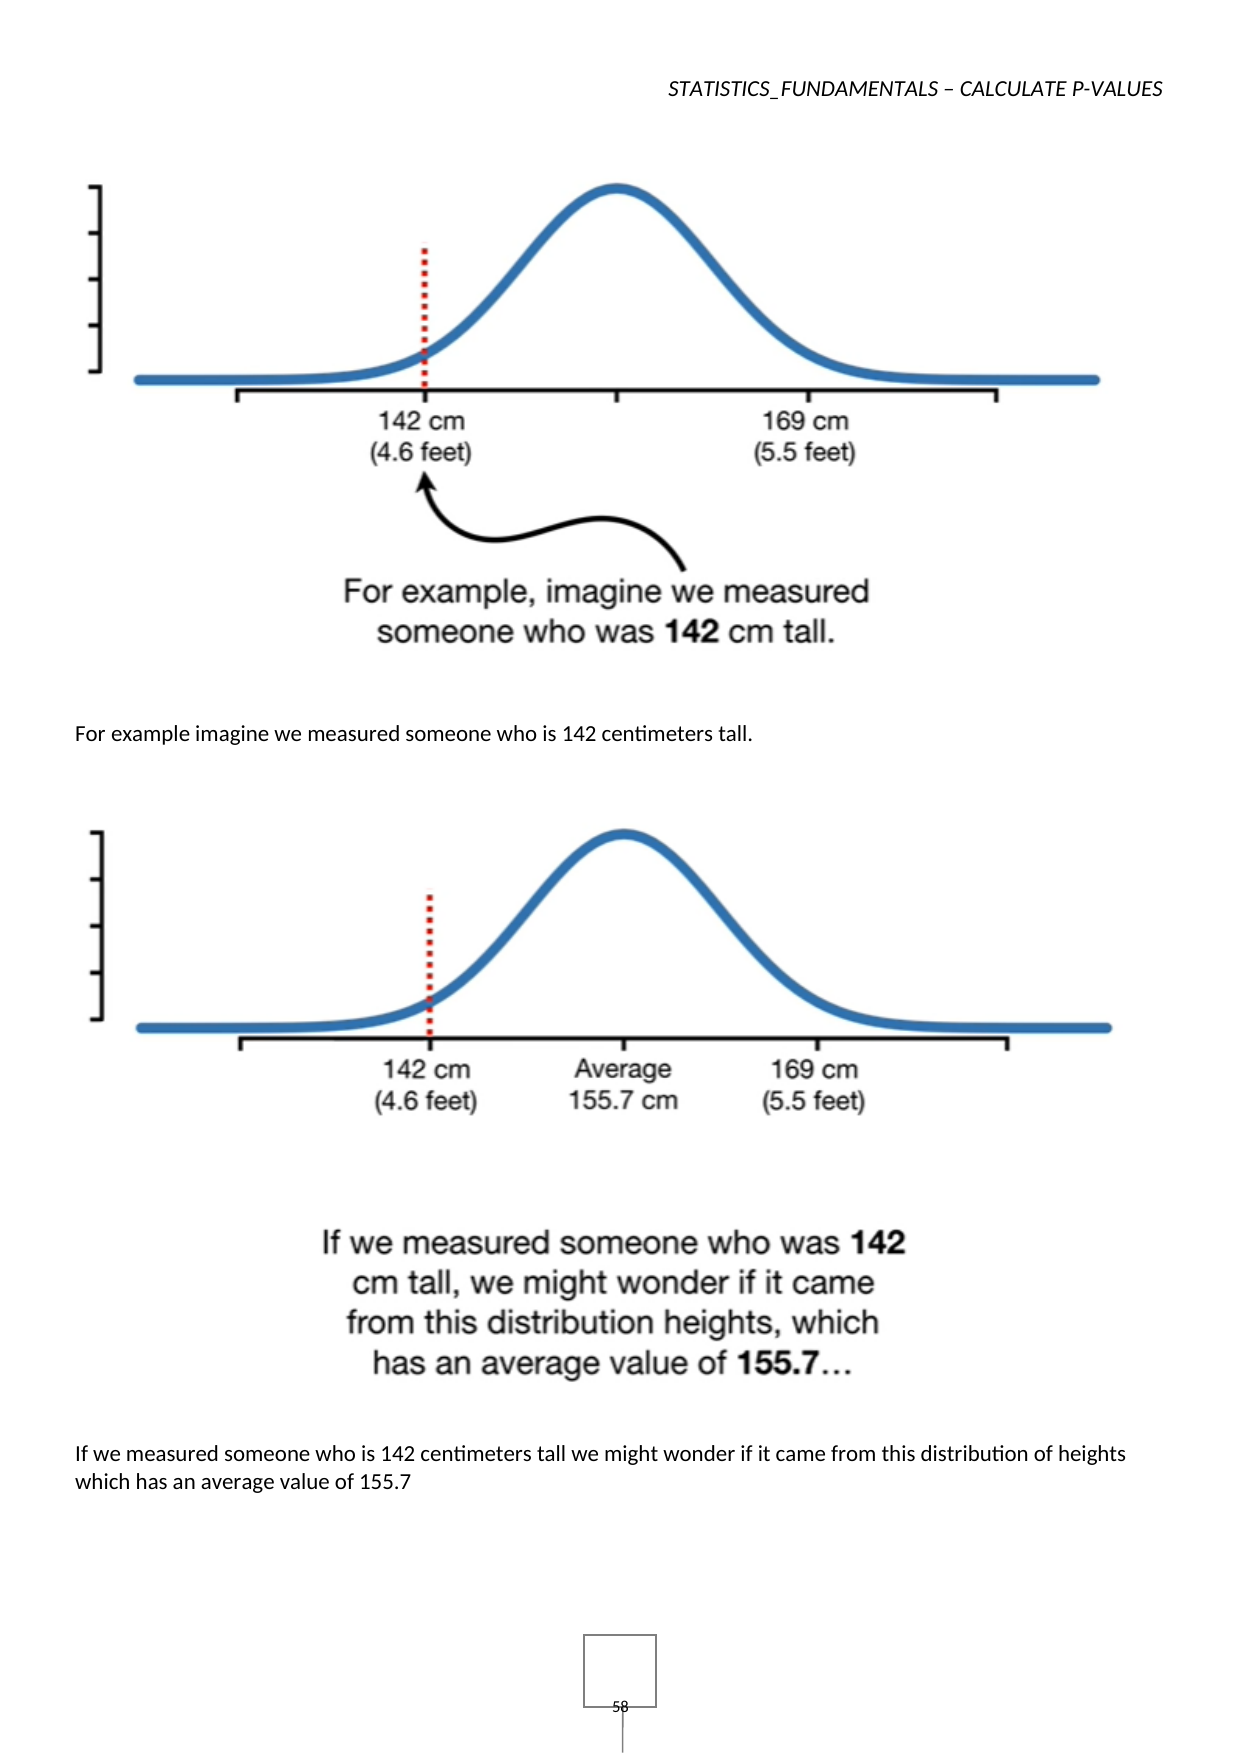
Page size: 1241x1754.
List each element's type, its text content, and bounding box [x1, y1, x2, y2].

picture [75, 129, 1166, 719]
picture [75, 775, 1163, 1440]
text If we measured someone who is 142 centimeters tall we might wonder if it came from this distribution of heights which has an average value of 155.7 [75, 1439, 1165, 1495]
text For example imagine we measured someone who is 142 centimeters tall. [75, 719, 1165, 747]
